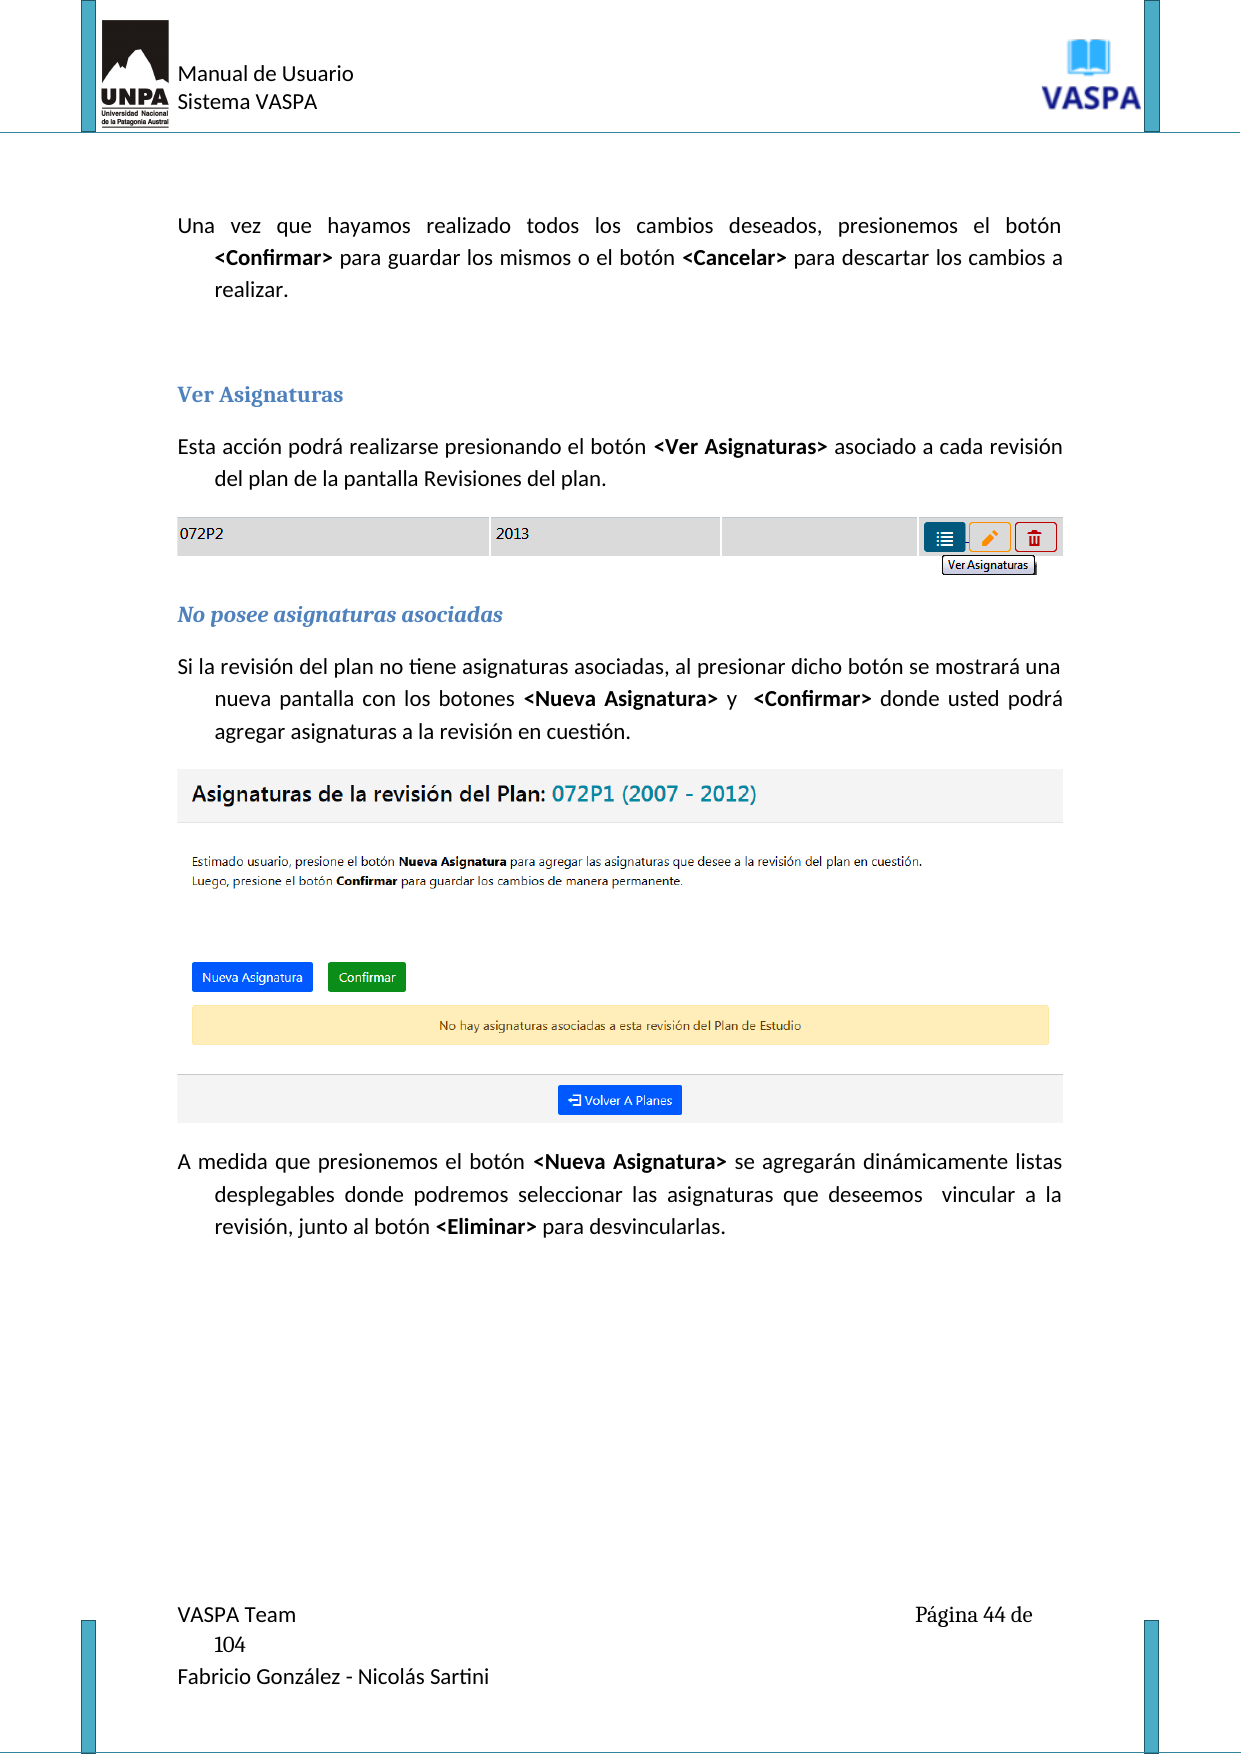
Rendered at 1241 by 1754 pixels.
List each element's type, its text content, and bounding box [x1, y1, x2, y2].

picture [177, 517, 1063, 577]
picture [100, 18, 170, 129]
text Si la revisión del plan no tiene asignaturas asociadas, al presionar dicho botón se mostrará una nueva pantalla con los botones <Nueva Asignatura> y <Confirmar> donde usted podrá agregar asignaturas a la revisión en cuestión. [177, 652, 1063, 745]
picture [1036, 19, 1146, 129]
text A medida que presionemos el botón <Nueva Asignatura> se agregarán dinámicamente listas desplegables donde podremos seleccionar las asignaturas que deseemos vincular a la revisión, junto al botón <Eliminar> para desvincularlas. [177, 1147, 1063, 1240]
text Ver Asignaturas [177, 381, 1063, 408]
picture [177, 769, 1063, 1123]
text Una vez que hayamos realizado todos los cambios deseados, presionemos el botón <Confirmar> para guardar los mismos o el botón <Cancelar> para descartar los cambios a realizar. [177, 211, 1063, 303]
text No posee asignaturas asociadas [177, 601, 1063, 628]
text Esta acción podrá realizarse presionando el botón <Ver Asignaturas> asociado a cada revisión del plan de la pantalla Revisiones del plan. [177, 432, 1063, 493]
